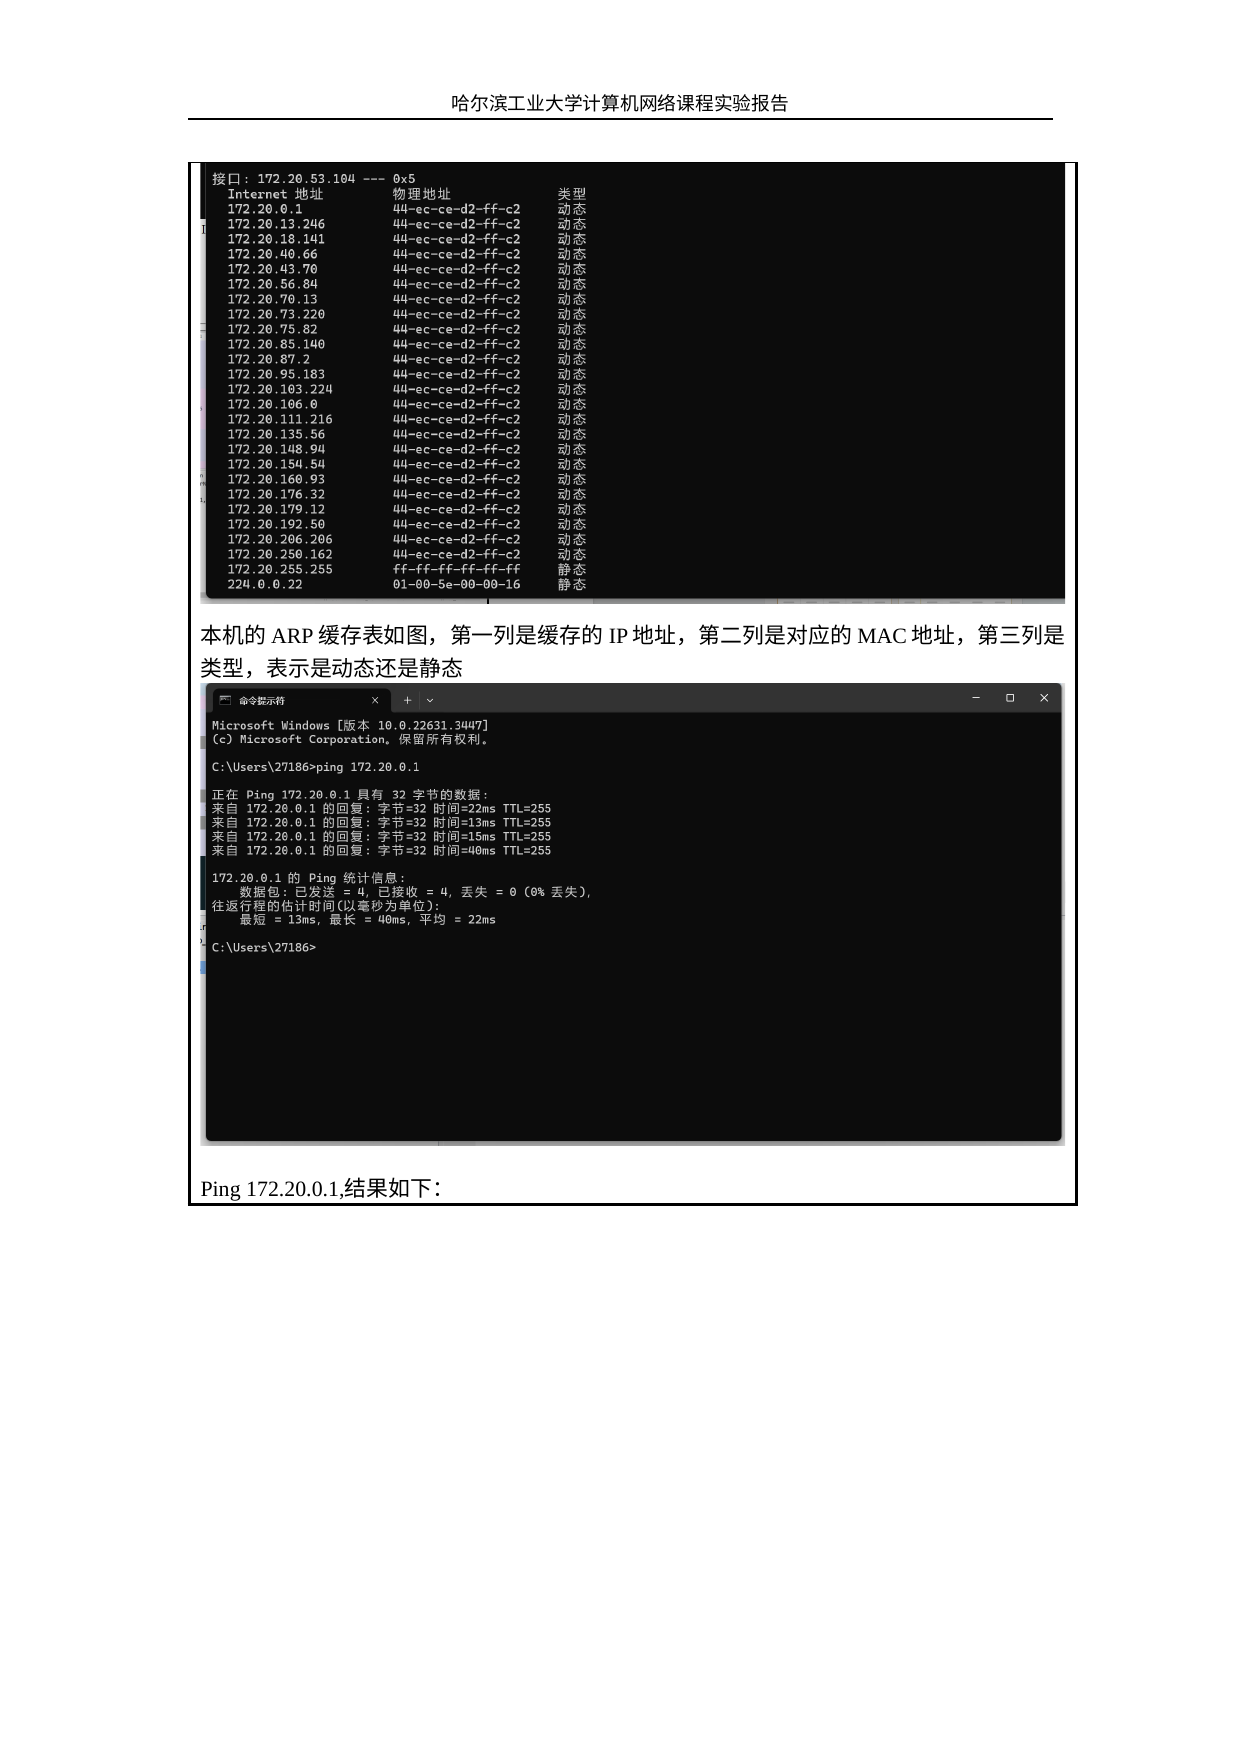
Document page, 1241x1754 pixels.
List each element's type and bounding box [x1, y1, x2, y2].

table_cell [191, 163, 1075, 1203]
picture [200, 683, 1066, 1146]
picture [200, 163, 1065, 604]
